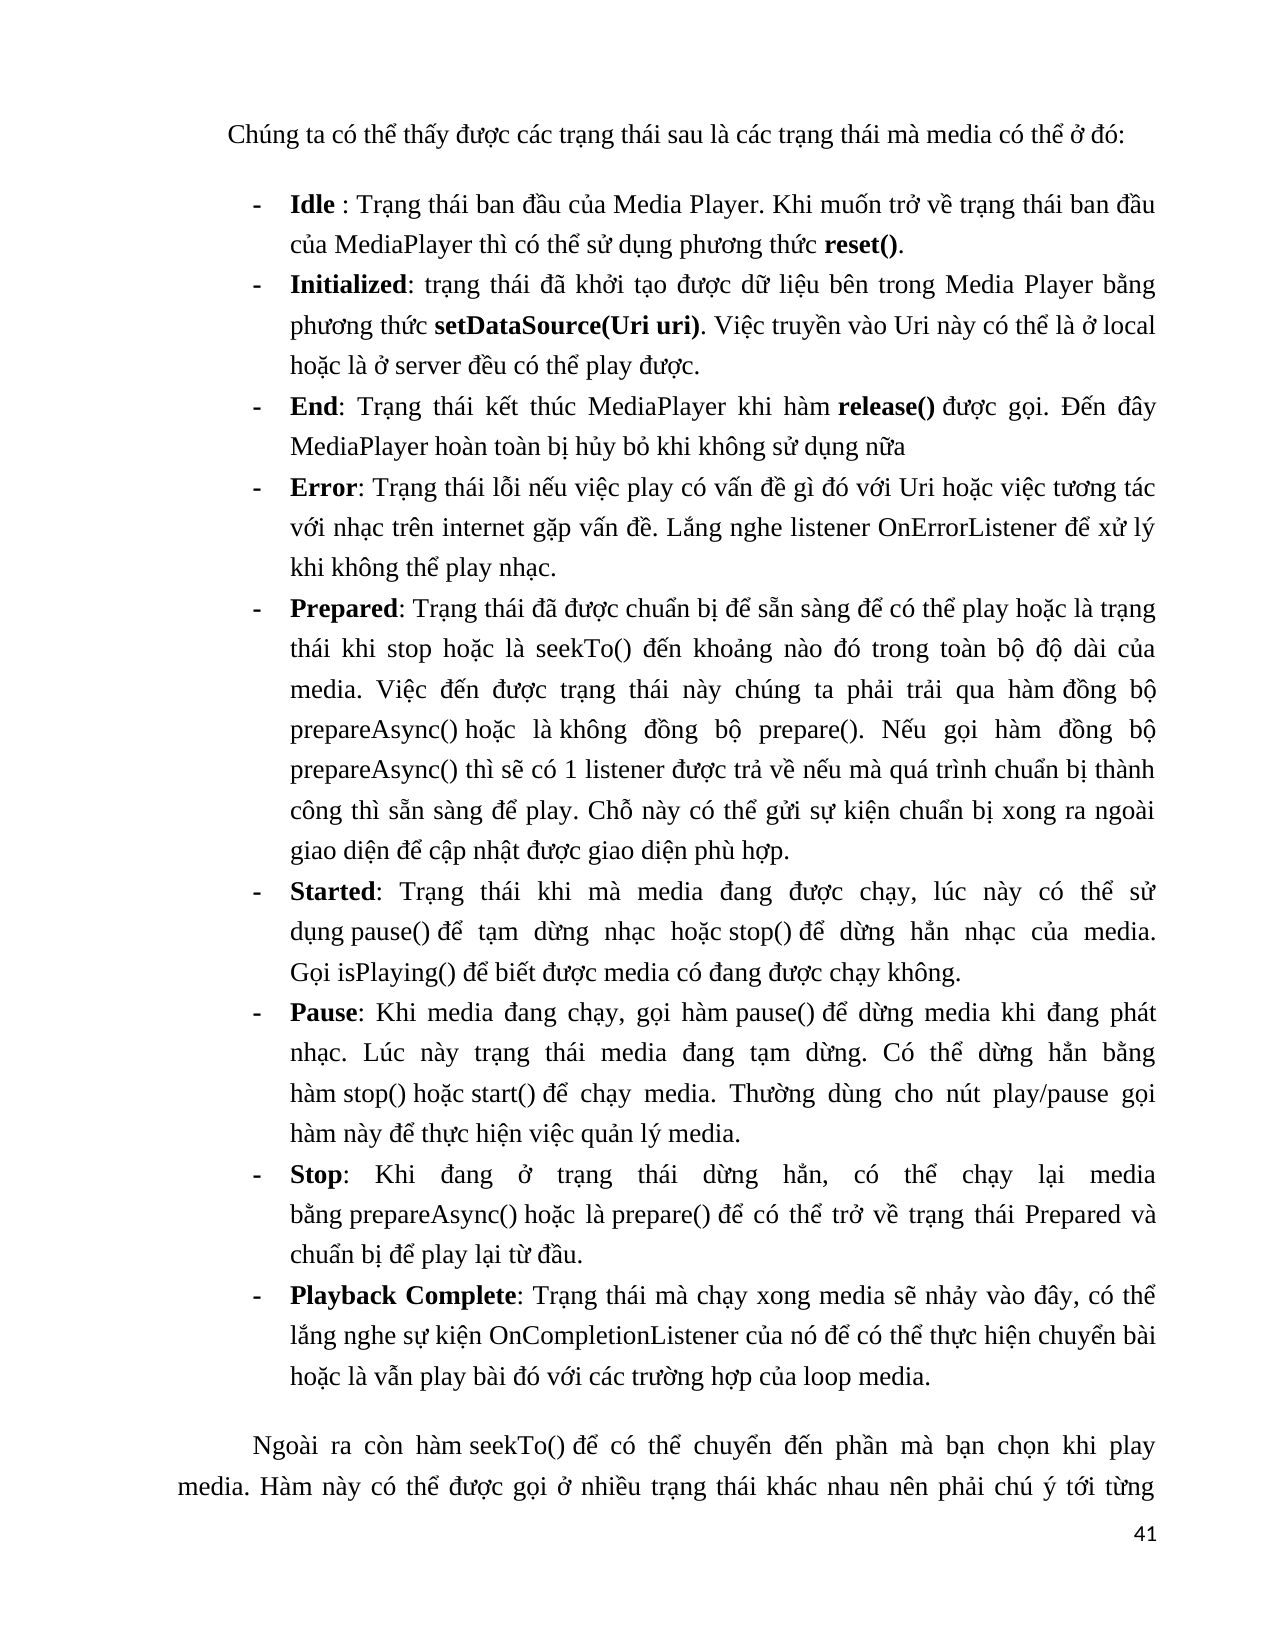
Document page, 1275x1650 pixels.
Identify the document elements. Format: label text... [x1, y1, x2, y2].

text Chúng ta có thể thấy được các trạng thái sau là các trạng thái mà media có thể ở đó: [177, 118, 1157, 149]
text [177, 1429, 1157, 1501]
list Playback Complete: Trạng thái mà chạy xong media sẽ nhảy vào đây, có thể lắng nghe sự kiện OnCompletionListener của nó để có thể thực hiện chuyển bài hoặc là vẫn play bài đó với các trường hợp của loop media. [252, 1279, 1157, 1391]
list Pause: Khi media đang chạy, gọi hàm pause() để dừng media khi đang phát nhạc. Lúc này trạng thái media đang tạm dừng. Có thể dừng hẳn bằng hàm stop() hoặc start() để chạy media. Thường dùng cho nút play/pause gọi hàm này để thực hiện việc quản lý media. [252, 996, 1157, 1148]
list Prepared: Trạng thái đã được chuẩn bị để sẵn sàng để có thể play hoặc là trạng thái khi stop hoặc là seekTo() đến khoảng nào đó trong toàn bộ độ dài của media. Việc đến được trạng thái này chúng ta phải trải qua hàm đồng bộ prepareAsync() hoặc là không đồng bộ prepare(). Nếu gọi hàm đồng bộ prepareAsync() thì sẽ có 1 listener được trả về nếu mà quá trình chuẩn bị thành công thì sẵn sàng để play. Chỗ này có thể gửi sự kiện chuẩn bị xong ra ngoài giao diện để cập nhật được giao diện phù hợp. [252, 592, 1157, 866]
list Error: Trạng thái lỗi nếu việc play có vấn đề gì đó với Uri hoặc việc tương tác với nhạc trên internet gặp vấn đề. Lắng nghe listener OnErrorListener để xử lý khi không thể play nhạc. [252, 471, 1157, 583]
list Started: Trạng thái khi mà media đang được chạy, lúc này có thể sử dụng pause() để tạm dừng nhạc hoặc stop() để dừng hẳn nhạc của media. Gọi isPlaying() để biết được media có đang được chạy không. [252, 875, 1157, 987]
list Idle : Trạng thái ban đầu của Media Player. Khi muốn trở về trạng thái ban đầu của MediaPlayer thì có thể sử dụng phương thức reset(). [252, 188, 1157, 259]
list Stop: Khi đang ở trạng thái dừng hẳn, có thể chạy lại media bằng prepareAsync() hoặc là prepare() để có thể trở về trạng thái Prepared và chuẩn bị để play lại từ đầu. [252, 1158, 1157, 1270]
list End: Trạng thái kết thúc MediaPlayer khi hàm release() được gọi. Đến đây MediaPlayer hoàn toàn bị hủy bỏ khi không sử dụng nữa [252, 390, 1157, 461]
list Initialized: trạng thái đã khởi tạo được dữ liệu bên trong Media Player bằng phương thức setDataSource(Uri uri). Việc truyền vào Uri này có thể là ở local hoặc là ở server đều có thể play được. [252, 268, 1157, 381]
